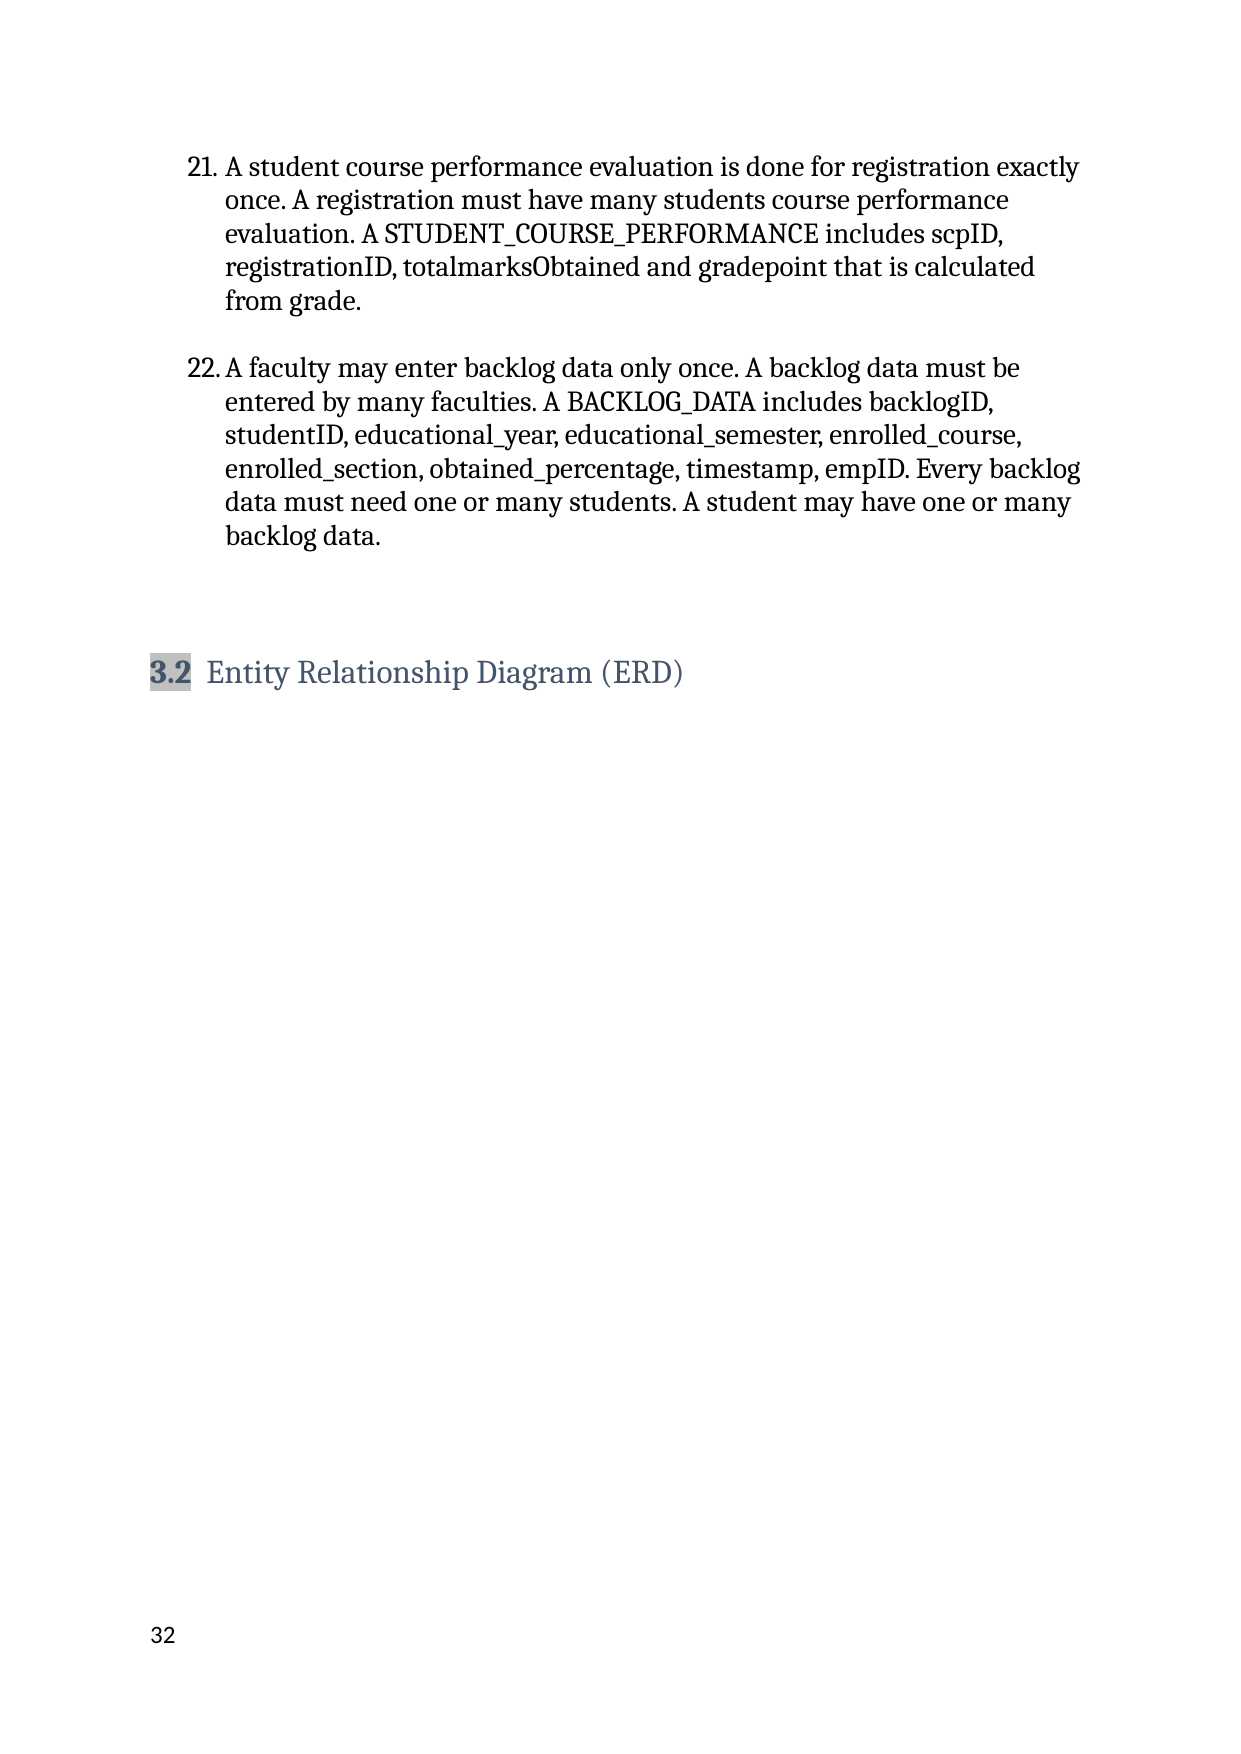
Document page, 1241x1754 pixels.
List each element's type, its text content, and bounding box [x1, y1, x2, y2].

list A student course performance evaluation is done for registration exactly once. A registration must have many students course performance evaluation. A STUDENT_COURSE_PERFORMANCE includes scpID, registrationID, totalmarksObtained and gradepoint that is calculated from grade. [187, 150, 1090, 318]
list A faculty may enter backlog data only once. A backlog data must be entered by many faculties. A BACKLOG_DATA includes backlogID, studentID, educational_year, educational_semester, enrolled_course, enrolled_section, obtained_percentage, timestamp, empID. Every backlog data must need one or many students. A student may have one or many backlog data. [187, 351, 1090, 552]
text 3.2 Entity Relationship Diagram (ERD) [191, 653, 1090, 691]
